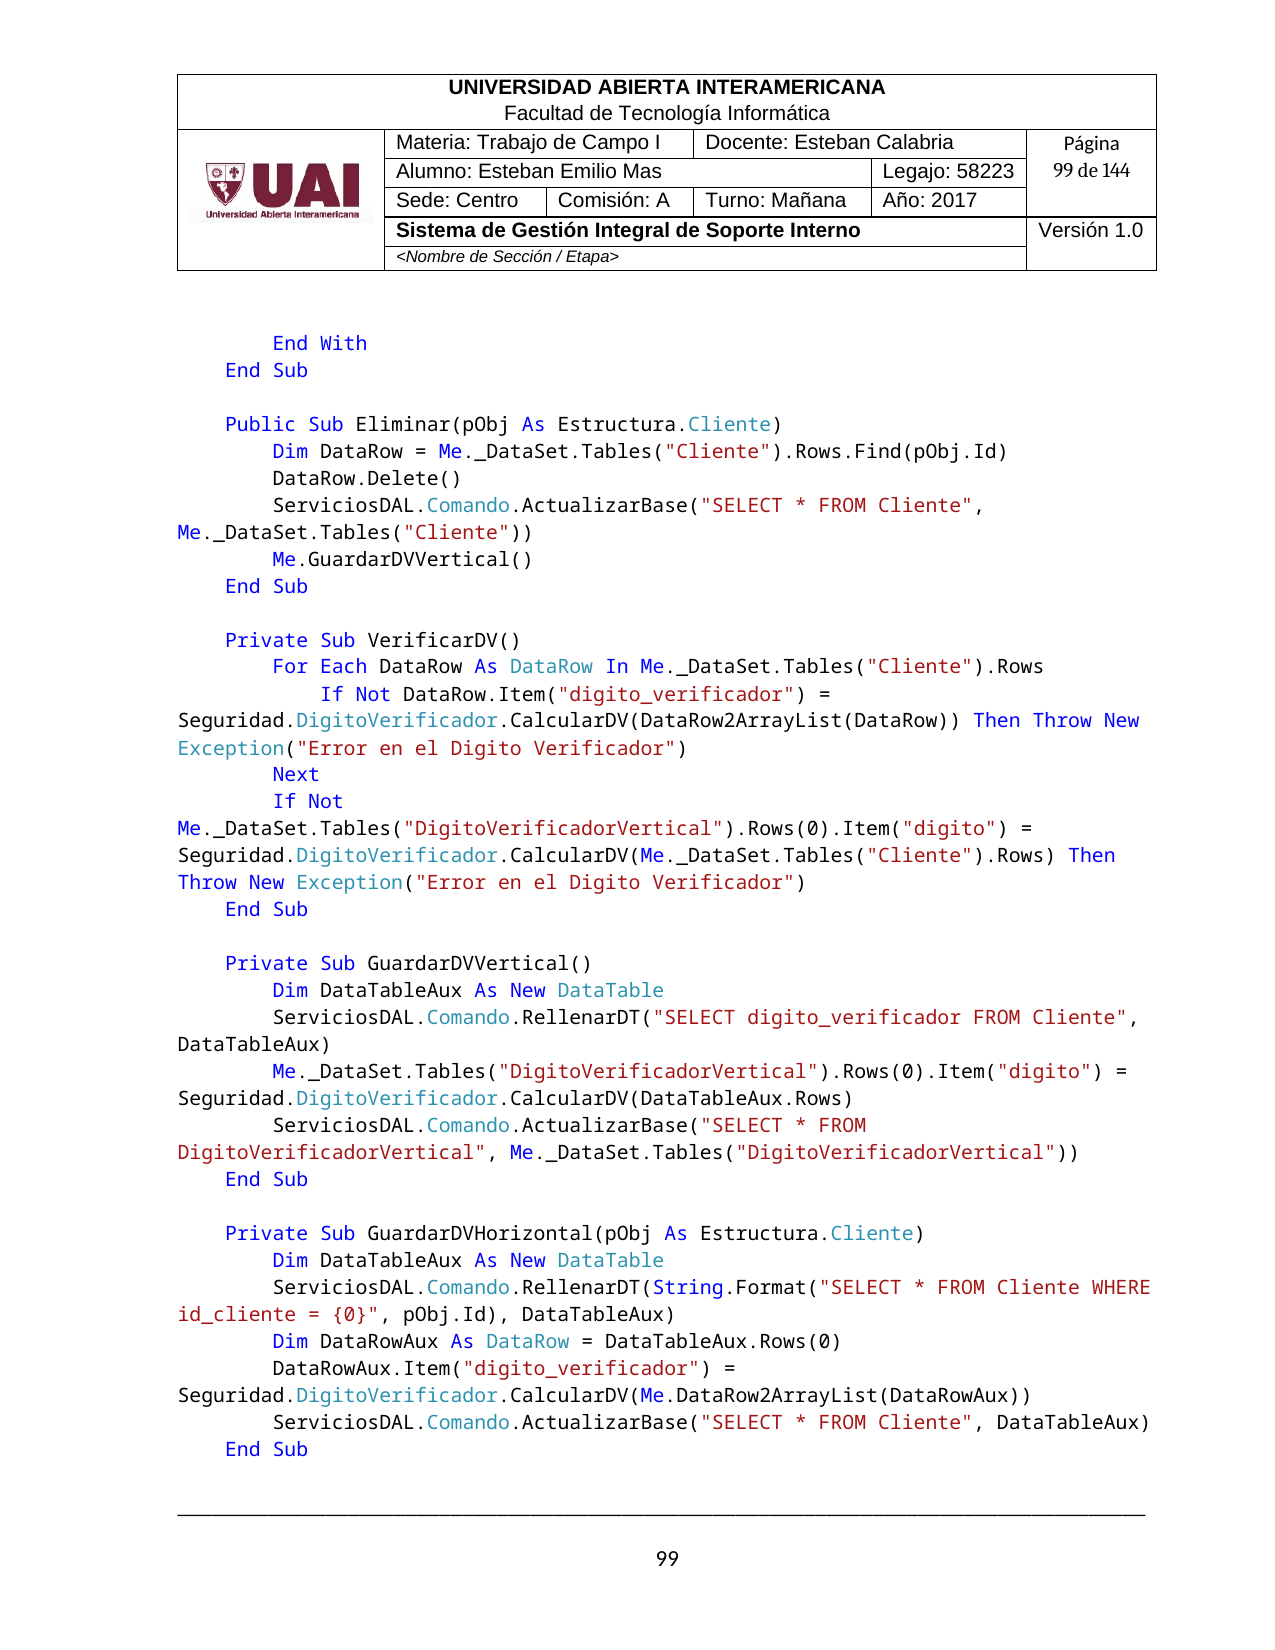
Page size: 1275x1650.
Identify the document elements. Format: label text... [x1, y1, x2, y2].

text Me.GuardarDVVertical() [177, 545, 1157, 572]
text Private Sub GuardarDVHorizontal(pObj As Estructura.Cliente) [177, 1219, 1157, 1246]
text If Not Me._DataSet.Tables("DigitoVerificadorVertical").Rows(0).Item("digito") = Seguridad.DigitoVerificador.CalcularDV(Me._DataSet.Tables("Cliente").Rows) Then Throw New Exception("Error en el Digito Verificador") [177, 788, 1157, 896]
text Private Sub GuardarDVVertical() [177, 949, 1157, 977]
text End Sub [177, 1435, 1157, 1462]
text Private Sub VerificarDV() [177, 626, 1157, 653]
text End With [177, 329, 1157, 356]
text Me._DataSet.Tables("DigitoVerificadorVertical").Rows(0).Item("digito") = Seguridad.DigitoVerificador.CalcularDV(DataTableAux.Rows) [177, 1057, 1157, 1111]
text ServiciosDAL.Comando.ActualizarBase("SELECT * FROM Cliente", DataTableAux) [177, 1408, 1157, 1435]
text Dim DataTableAux As New DataTable [177, 1246, 1157, 1273]
text ServiciosDAL.Comando.ActualizarBase("SELECT * FROM DigitoVerificadorVertical", Me._DataSet.Tables("DigitoVerificadorVertical")) [177, 1111, 1157, 1165]
text Next [177, 761, 1157, 788]
text Public Sub Eliminar(pObj As Estructura.Cliente) [177, 410, 1157, 437]
text Dim DataTableAux As New DataTable [177, 977, 1157, 1003]
text If Not DataRow.Item("digito_verificador") = Seguridad.DigitoVerificador.CalcularDV(DataRow2ArrayList(DataRow)) Then Throw New Exception("Error en el Digito Verificador") [177, 680, 1157, 761]
text ServiciosDAL.Comando.ActualizarBase("SELECT * FROM Cliente", Me._DataSet.Tables("Cliente")) [177, 491, 1157, 545]
text Dim DataRowAux As DataRow = DataTableAux.Rows(0) [177, 1327, 1157, 1354]
text For Each DataRow As DataRow In Me._DataSet.Tables("Cliente").Rows [177, 653, 1157, 680]
text End Sub [177, 896, 1157, 923]
text End Sub [177, 1165, 1157, 1192]
picture [188, 155, 374, 223]
text ServiciosDAL.Comando.RellenarDT(String.Format("SELECT * FROM Cliente WHERE id_cliente = {0}", pObj.Id), DataTableAux) [177, 1273, 1157, 1327]
text End Sub [177, 572, 1157, 599]
text End Sub [177, 356, 1157, 383]
text DataRow.Delete() [177, 464, 1157, 491]
text DataRowAux.Item("digito_verificador") = Seguridad.DigitoVerificador.CalcularDV(Me.DataRow2ArrayList(DataRowAux)) [177, 1354, 1157, 1408]
text ServiciosDAL.Comando.RellenarDT("SELECT digito_verificador FROM Cliente", DataTableAux) [177, 1003, 1157, 1057]
text Dim DataRow = Me._DataSet.Tables("Cliente").Rows.Find(pObj.Id) [177, 437, 1157, 464]
